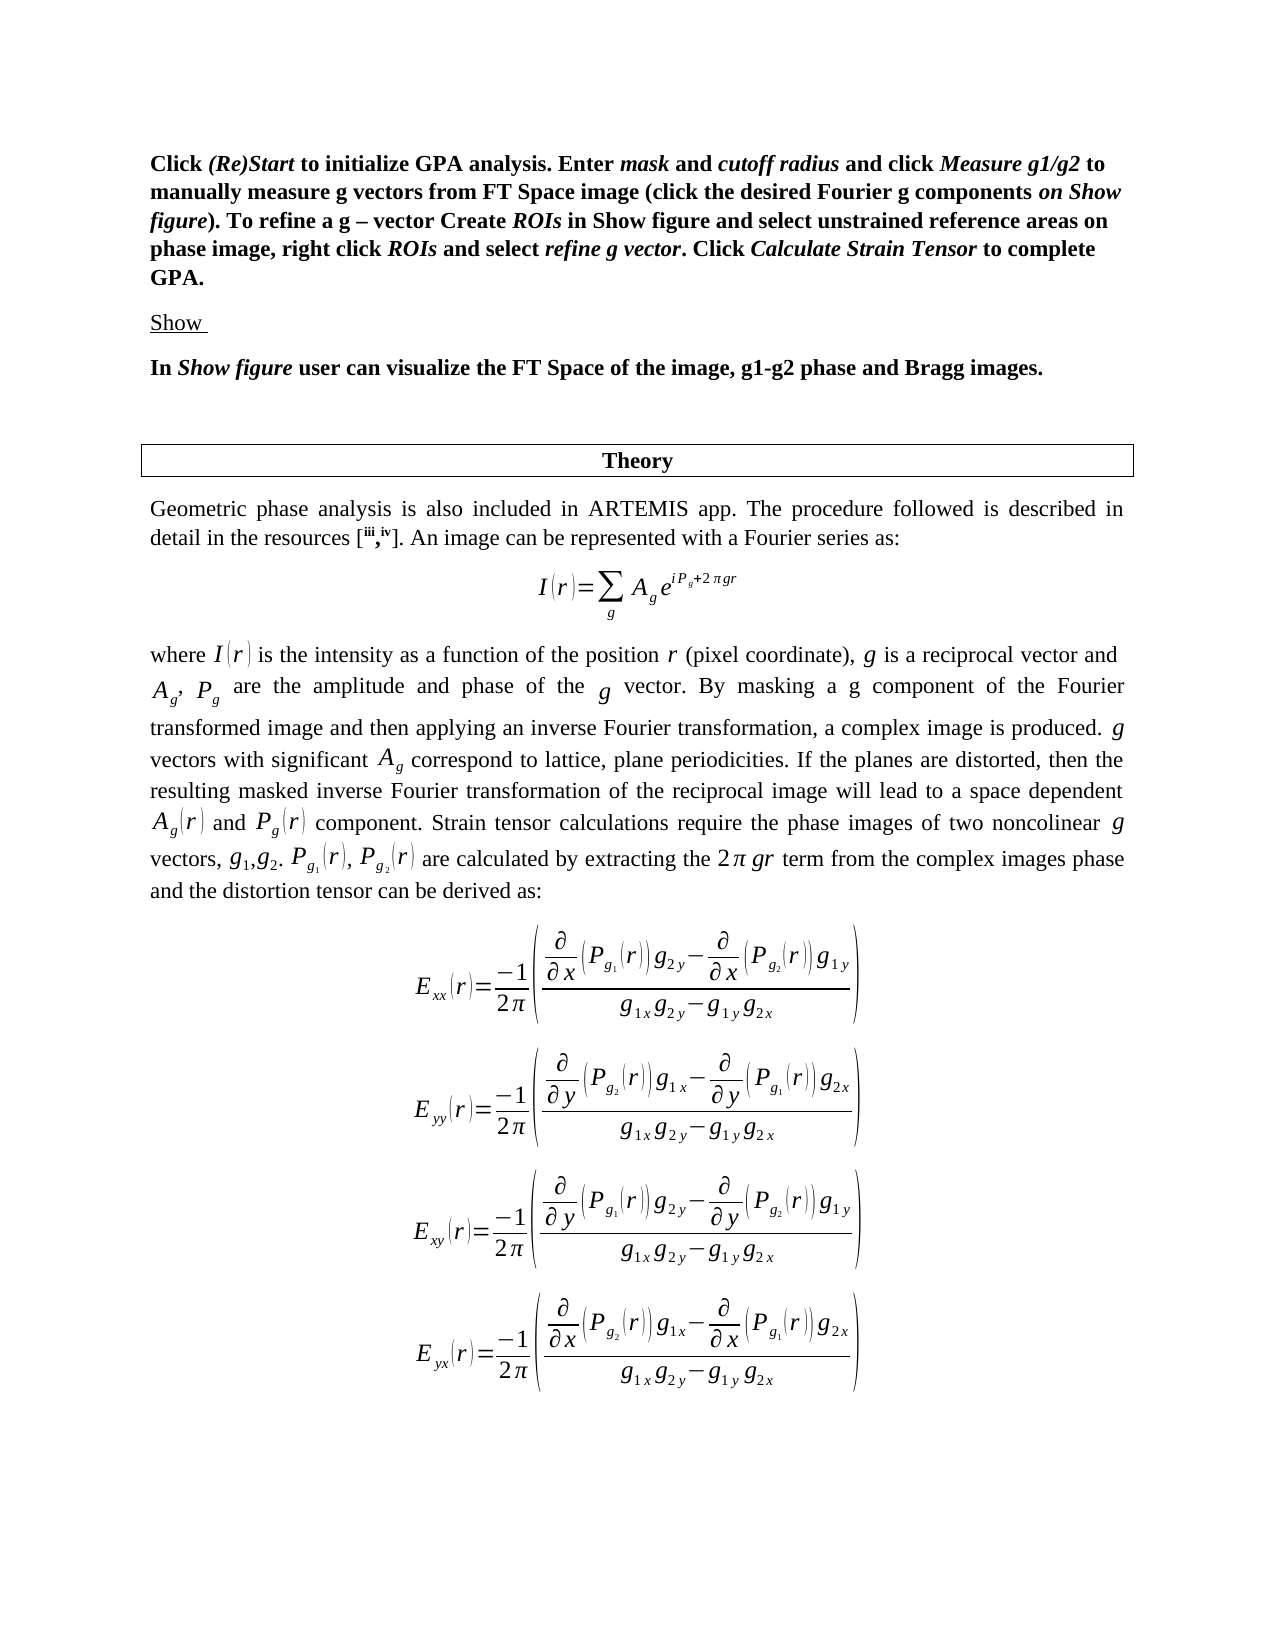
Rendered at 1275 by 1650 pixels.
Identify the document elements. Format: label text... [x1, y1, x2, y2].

text Theory [142, 445, 1133, 476]
text Show [150, 309, 1125, 335]
text Click (Re)Start to initialize GPA analysis. Enter mask and cutoff radius and click Measure g1/g2 to manually measure g vectors from FT Space image (click the desired Fourier g components on Show figure). To refine a g – vector Create ROIs in Show figure and select unstrained reference areas on phase image, right click ROIs and select refine g vector. Click Calculate Strain Tensor to complete GPA. [150, 150, 1125, 290]
text where is the intensity as a function of the position (pixel coordinate), is a reciprocal vector and , are the amplitude and phase of the vector. By masking a g component of the Fourier transformed image and then applying an inverse Fourier transformation, a complex image is produced. vectors with significant correspond to lattice, plane periodicities. If the planes are distorted, then the resulting masked inverse Fourier transformation of the reciprocal image will lead to a space dependent and component. Strain tensor calculations require the phase images of two noncolinear vectors, ,. , are calculated by extracting the term from the complex images phase and the distortion tensor can be derived as: [150, 639, 1125, 904]
text In Show figure user can visualize the FT Space of the image, g1-g2 phase and Bragg images. [150, 354, 1125, 380]
text Geometric phase analysis is also included in ARTEMIS app. The procedure followed is described in detail in the resources [,]. An image can be represented with a Fourier series as: [150, 496, 1125, 550]
